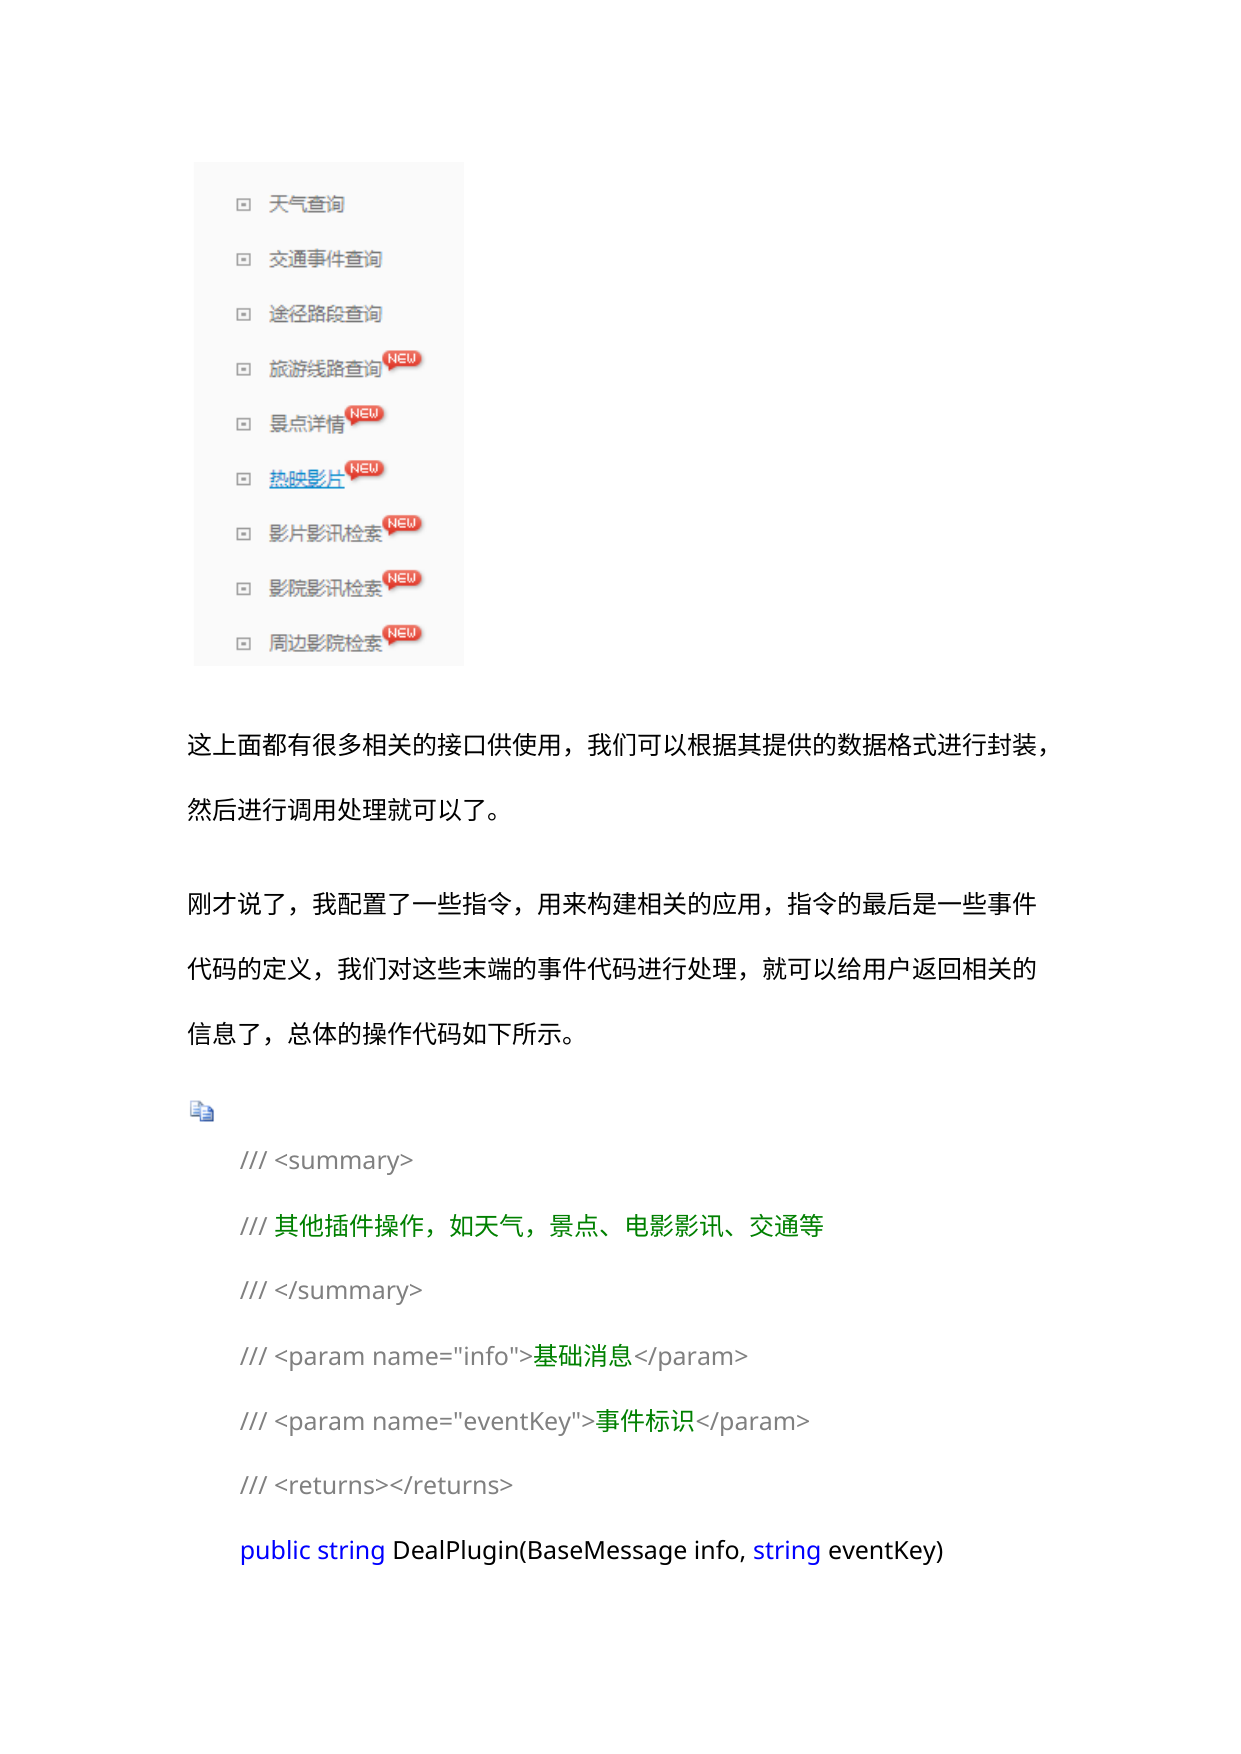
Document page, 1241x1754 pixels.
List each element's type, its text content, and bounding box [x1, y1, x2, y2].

text /// </summary> [187, 1257, 1053, 1322]
text /// <summary> [187, 1127, 1053, 1192]
text /// <param name="eventKey">事件标识</param> [187, 1387, 1053, 1452]
text /// <param name="info">基础消息</param> [187, 1322, 1053, 1387]
text public string DealPlugin(BaseMessage info, string eventKey) [187, 1517, 1053, 1582]
picture [193, 162, 464, 666]
picture [187, 1095, 219, 1127]
text 这上面都有很多相关的接口供使用，我们可以根据其提供的数据格式进行封装，然后进行调用处理就可以了。 [187, 711, 1053, 841]
text 刚才说了，我配置了一些指令，用来构建相关的应用，指令的最后是一些事件代码的定义，我们对这些末端的事件代码进行处理，就可以给用户返回相关的信息了，总体的操作代码如下所示。 [187, 870, 1053, 1065]
text /// 其他插件操作，如天气，景点、电影影讯、交通等 [187, 1192, 1053, 1257]
text /// <returns></returns> [187, 1452, 1053, 1517]
